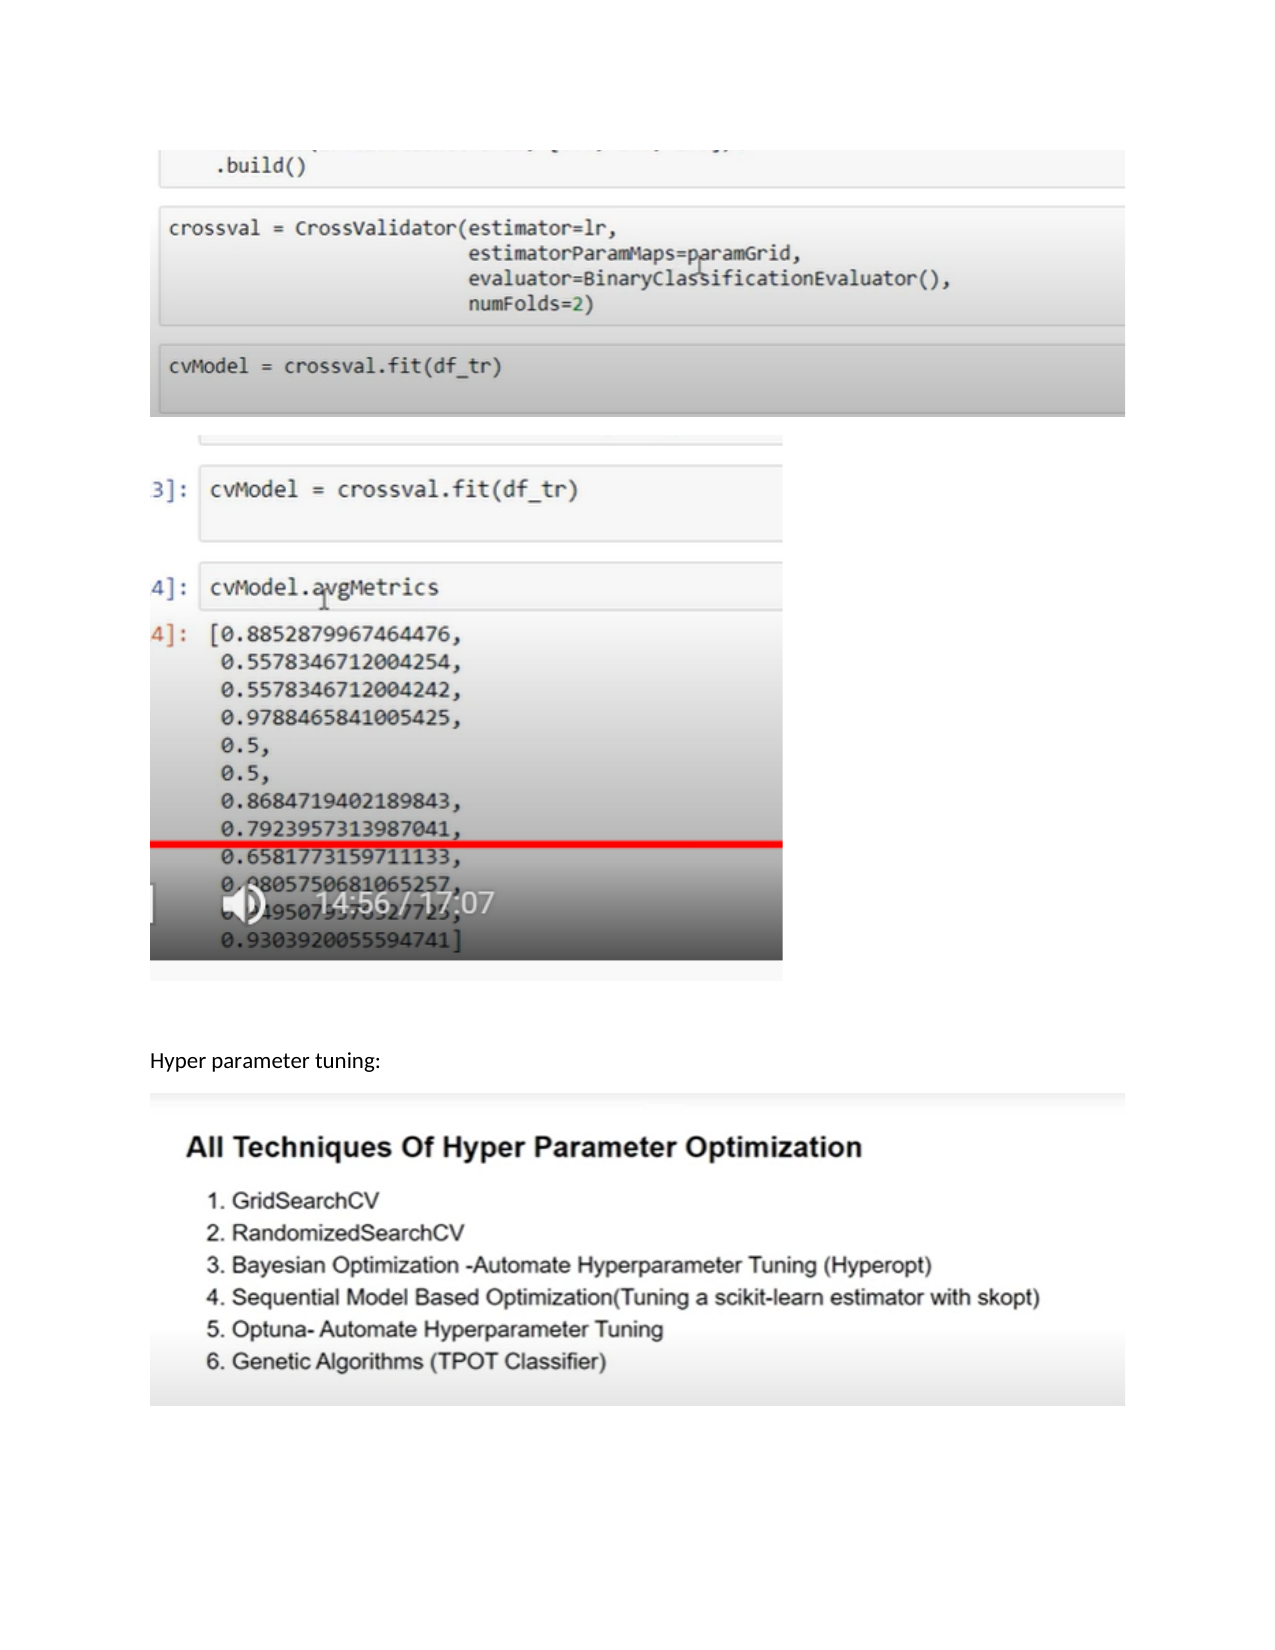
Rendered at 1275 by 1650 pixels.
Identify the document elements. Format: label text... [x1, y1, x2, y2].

picture [150, 1093, 1125, 1406]
picture [150, 435, 783, 981]
picture [150, 150, 1125, 417]
text Hyper parameter tuning: [150, 1047, 1125, 1074]
